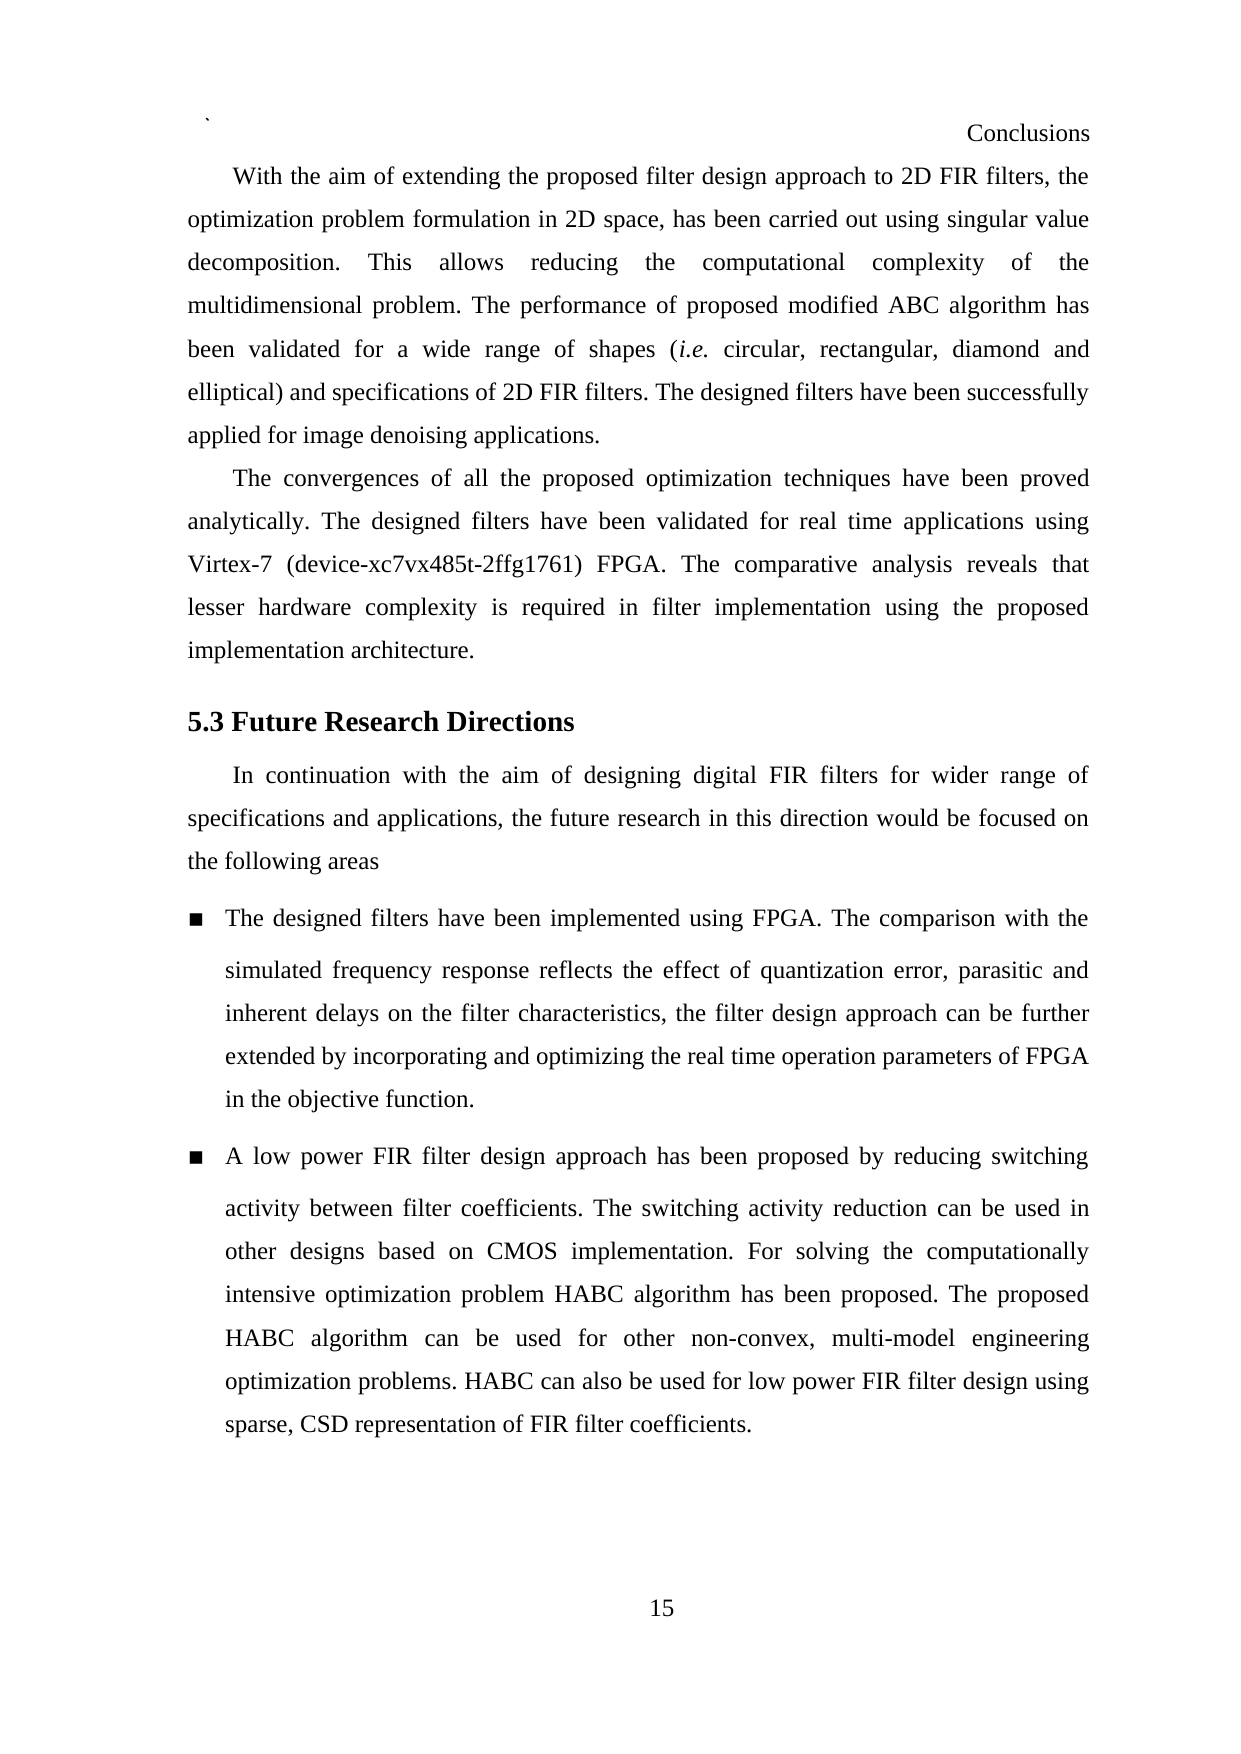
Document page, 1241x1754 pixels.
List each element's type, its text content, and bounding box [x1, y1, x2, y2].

text 5.3 Future Research Directions [187, 704, 1090, 737]
list A low power FIR filter design approach has been proposed by reducing switching activity between filter coefficients. The switching activity reduction can be used in other designs based on CMOS implementation. For solving the computationally intensive optimization problem HABC algorithm has been proposed. The proposed HABC algorithm can be used for other non-convex, multi-model engineering optimization problems. HABC can also be used for low power FIR filter design using sparse, CSD representation of FIR filter coefficients. [187, 1128, 1090, 1438]
text With the aim of extending the proposed filter design approach to 2D FIR filters, the optimization problem formulation in 2D space, has been carried out using singular value decomposition. This allows reducing the computational complexity of the multidimensional problem. The performance of proposed modified ABC algorithm has been validated for a wide range of shapes (i.e. circular, rectangular, diamond and elliptical) and specifications of 2D FIR filters. The designed filters have been successfully applied for image denoising applications. [187, 161, 1090, 449]
text The convergences of all the proposed optimization techniques have been proved analytically. The designed filters have been validated for real time applications using Virtex-7 (device-xc7vx485t-2ffg1761) FPGA. The comparative analysis reveals that lesser hardware complexity is required in filter implementation using the proposed implementation architecture. [187, 463, 1090, 664]
list The designed filters have been implemented using FPGA. The comparison with the simulated frequency response reflects the effect of quantization error, parasitic and inherent delays on the filter characteristics, the filter design approach can be further extended by incorporating and optimizing the real time operation parameters of FPGA in the objective function. [187, 889, 1090, 1113]
text In continuation with the aim of designing digital FIR filters for wider range of specifications and applications, the future research in this direction would be focused on the following areas [187, 760, 1090, 875]
